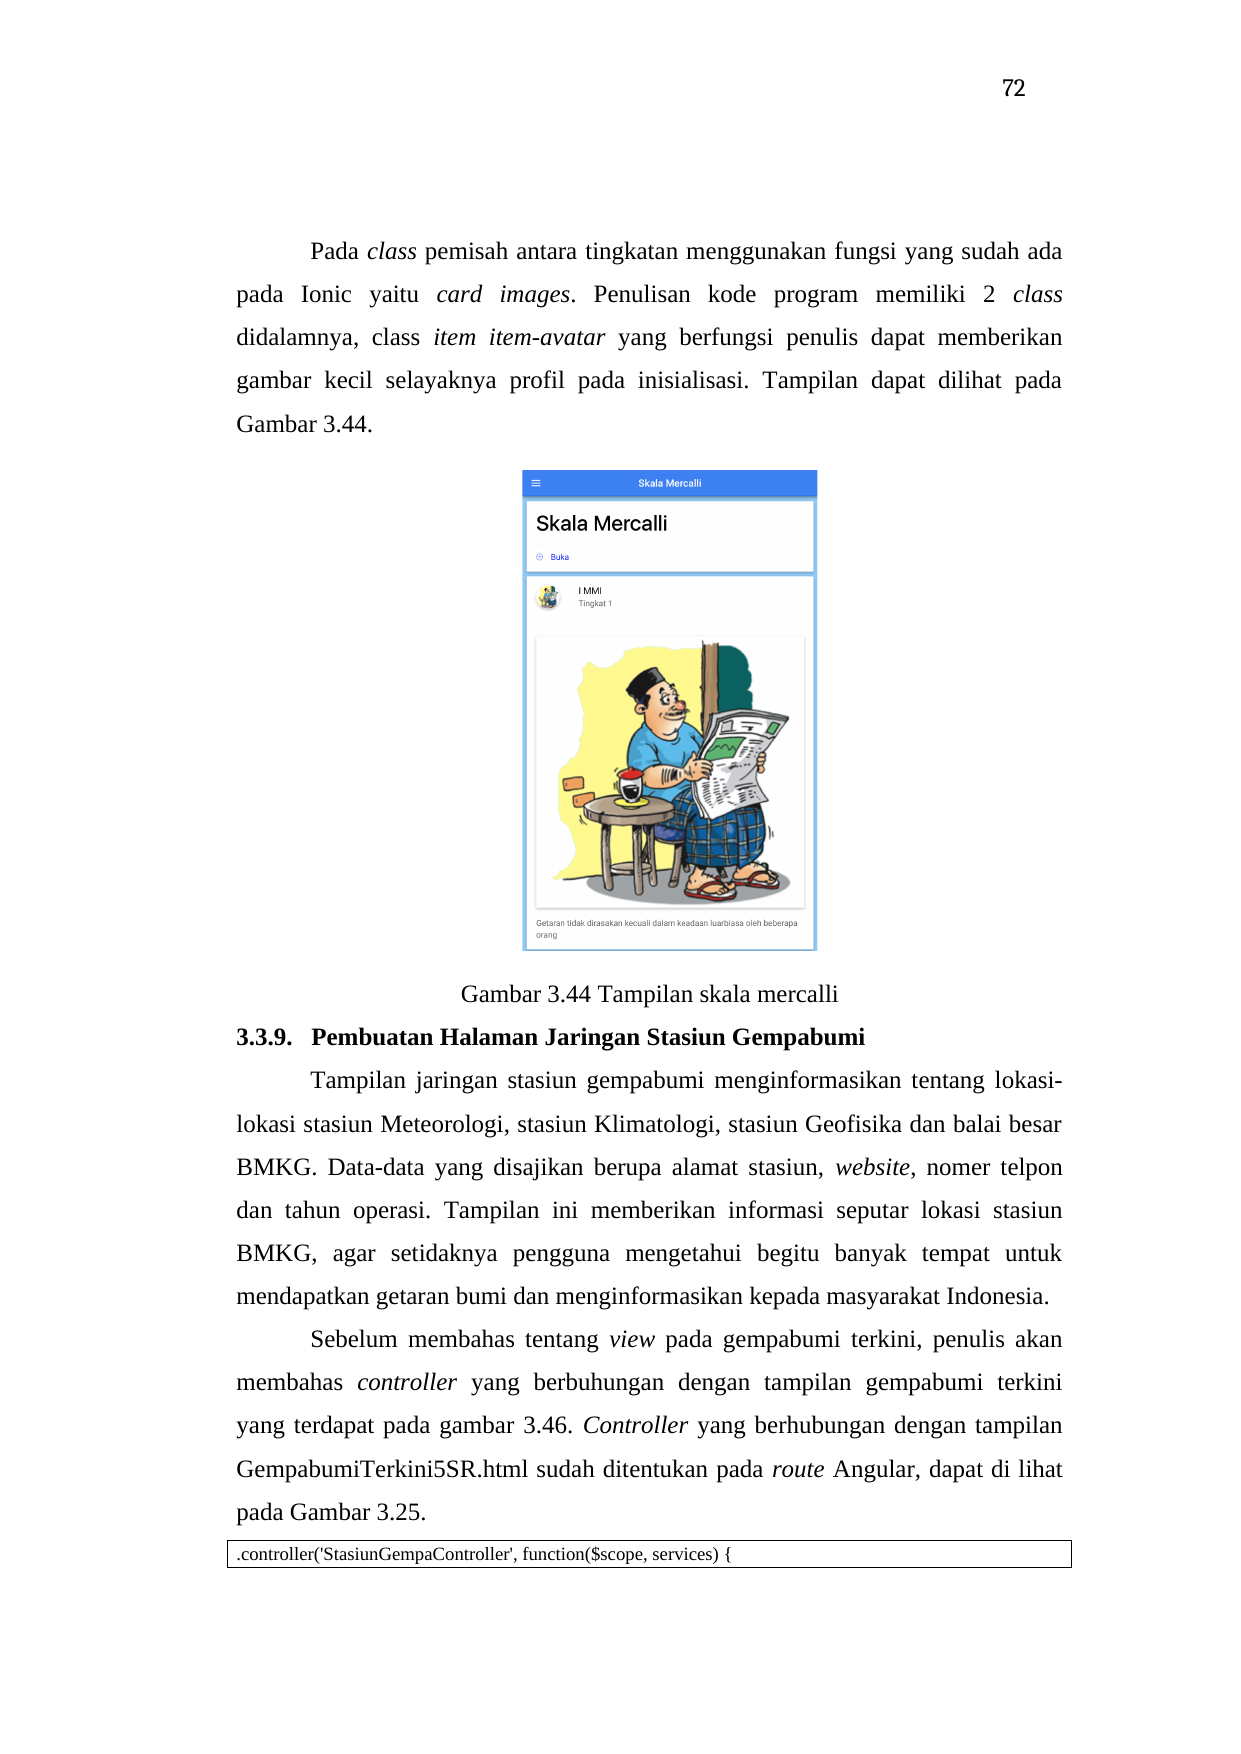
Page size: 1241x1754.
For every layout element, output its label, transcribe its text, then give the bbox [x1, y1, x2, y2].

picture [522, 470, 818, 951]
text .controller('StasiunGempaController', function($scope, services) { [228, 1541, 1071, 1567]
list Pembuatan Halaman Jaringan Stasiun Gempabumi [236, 1022, 1063, 1051]
text Tampilan jaringan stasiun gempabumi menginformasikan tentang lokasi-lokasi stasiun Meteorologi, stasiun Klimatologi, stasiun Geofisika dan balai besar BMKG. Data-data yang disajikan berupa alamat stasiun, website, nomer telpon dan tahun operasi. Tampilan ini memberikan informasi seputar lokasi stasiun BMKG, agar setidaknya pengguna mengetahui begitu banyak tempat untuk mendapatkan getaran bumi dan menginformasikan kepada masyarakat Indonesia. [236, 1066, 1063, 1310]
text Pada class pemisah antara tingkatan menggunakan fungsi yang sudah ada pada Ionic yaitu card images. Penulisan kode program memiliki 2 class didalamnya, class item item-avatar yang berfungsi penulis dapat memberikan gambar kecil selayaknya profil pada inisialisasi. Tampilan dapat dilihat pada Gambar 3.44. [236, 236, 1063, 437]
text Sebelum membahas tentang view pada gempabumi terkini, penulis akan membahas controller yang berbuhungan dengan tampilan gempabumi terkini yang terdapat pada gambar 3.46. Controller yang berhubungan dengan tampilan GempabumiTerkini5SR.html sudah ditentukan pada route Angular, dapat di lihat pada Gambar 3.25. [236, 1324, 1063, 1526]
